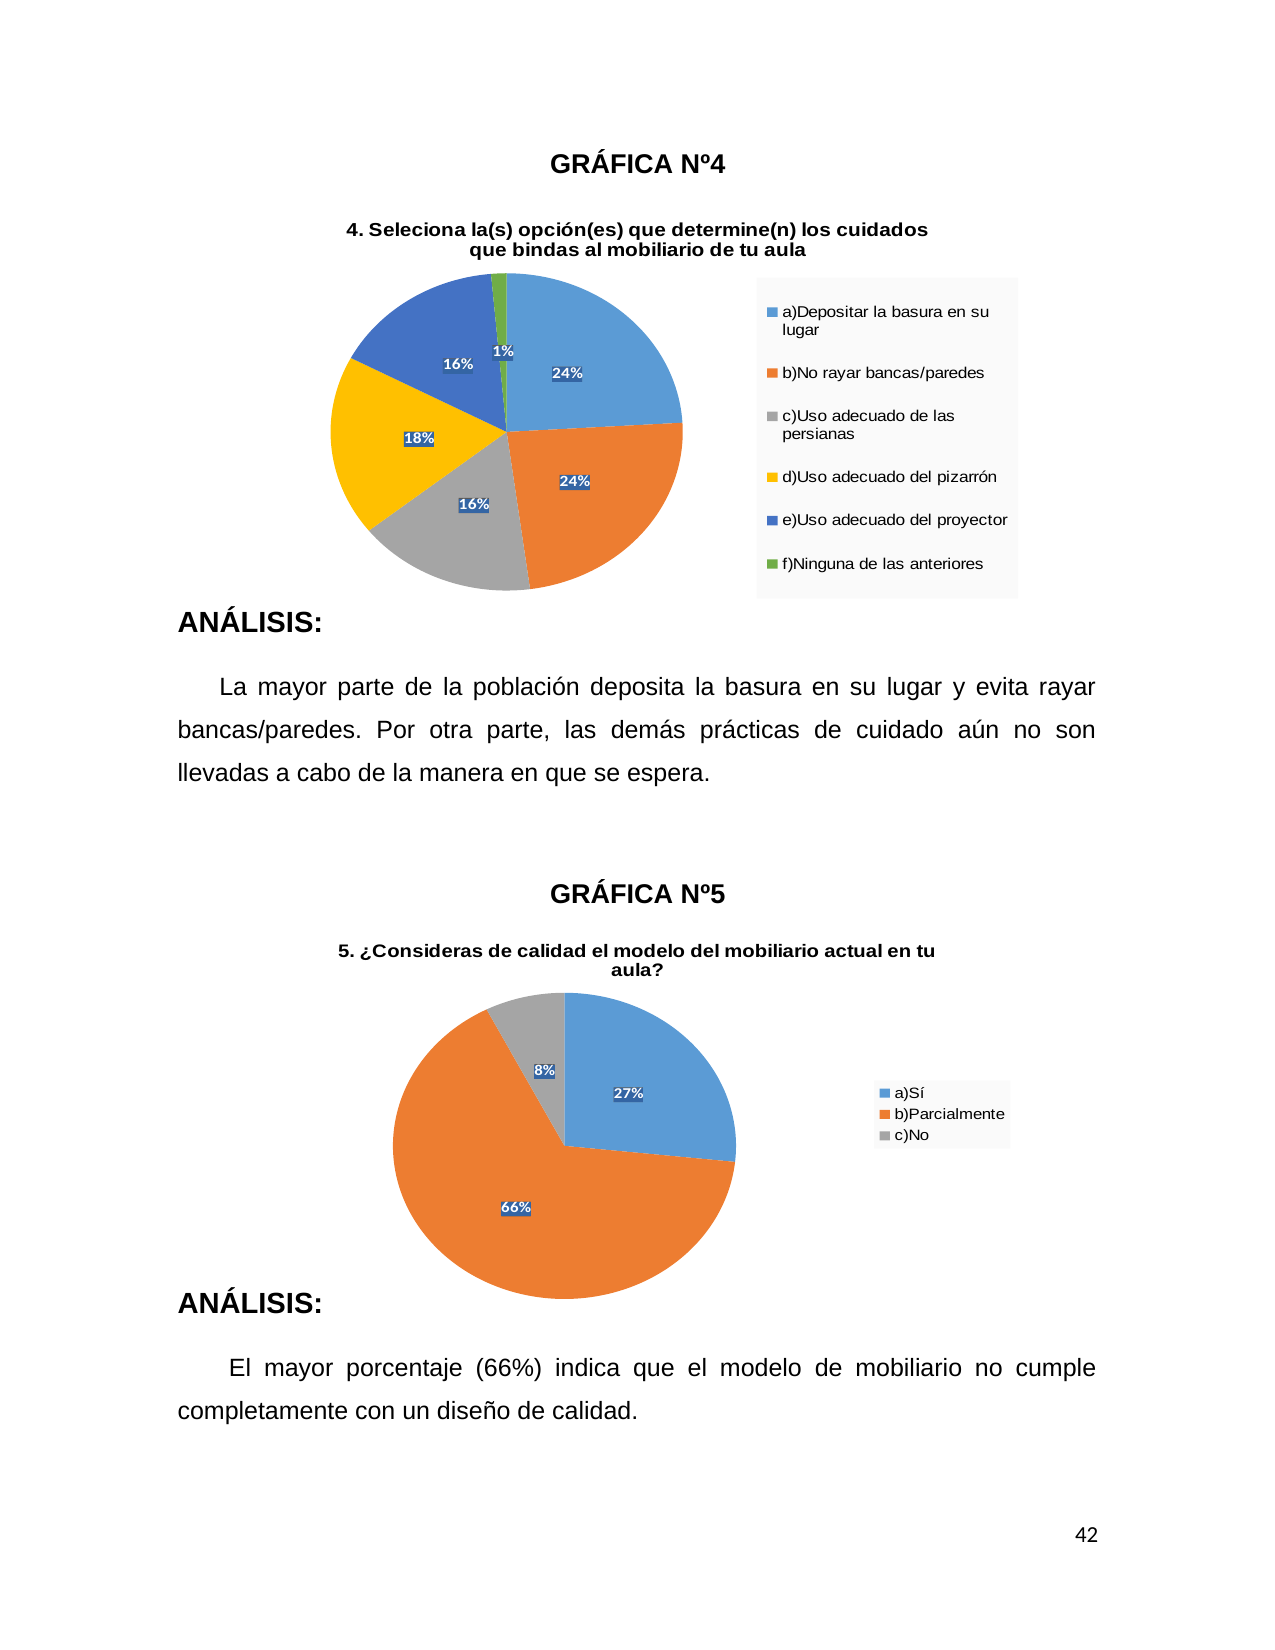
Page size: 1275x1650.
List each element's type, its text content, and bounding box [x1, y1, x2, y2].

text ANÁLISIS: [177, 1286, 1098, 1320]
text GRÁFICA Nº5 [177, 878, 1098, 909]
text GRÁFICA Nº4 [177, 148, 1098, 179]
text El mayor porcentaje (66%) indica que el modelo de mobiliario no cumple completamente con un diseño de calidad. [177, 1353, 1098, 1425]
text ANÁLISIS: [177, 605, 1098, 638]
text La mayor parte de la población deposita la basura en su lugar y evita rayar bancas/paredes. Por otra parte, las demás prácticas de cuidado aún no son llevadas a cabo de la manera en que se espera. [177, 672, 1098, 787]
